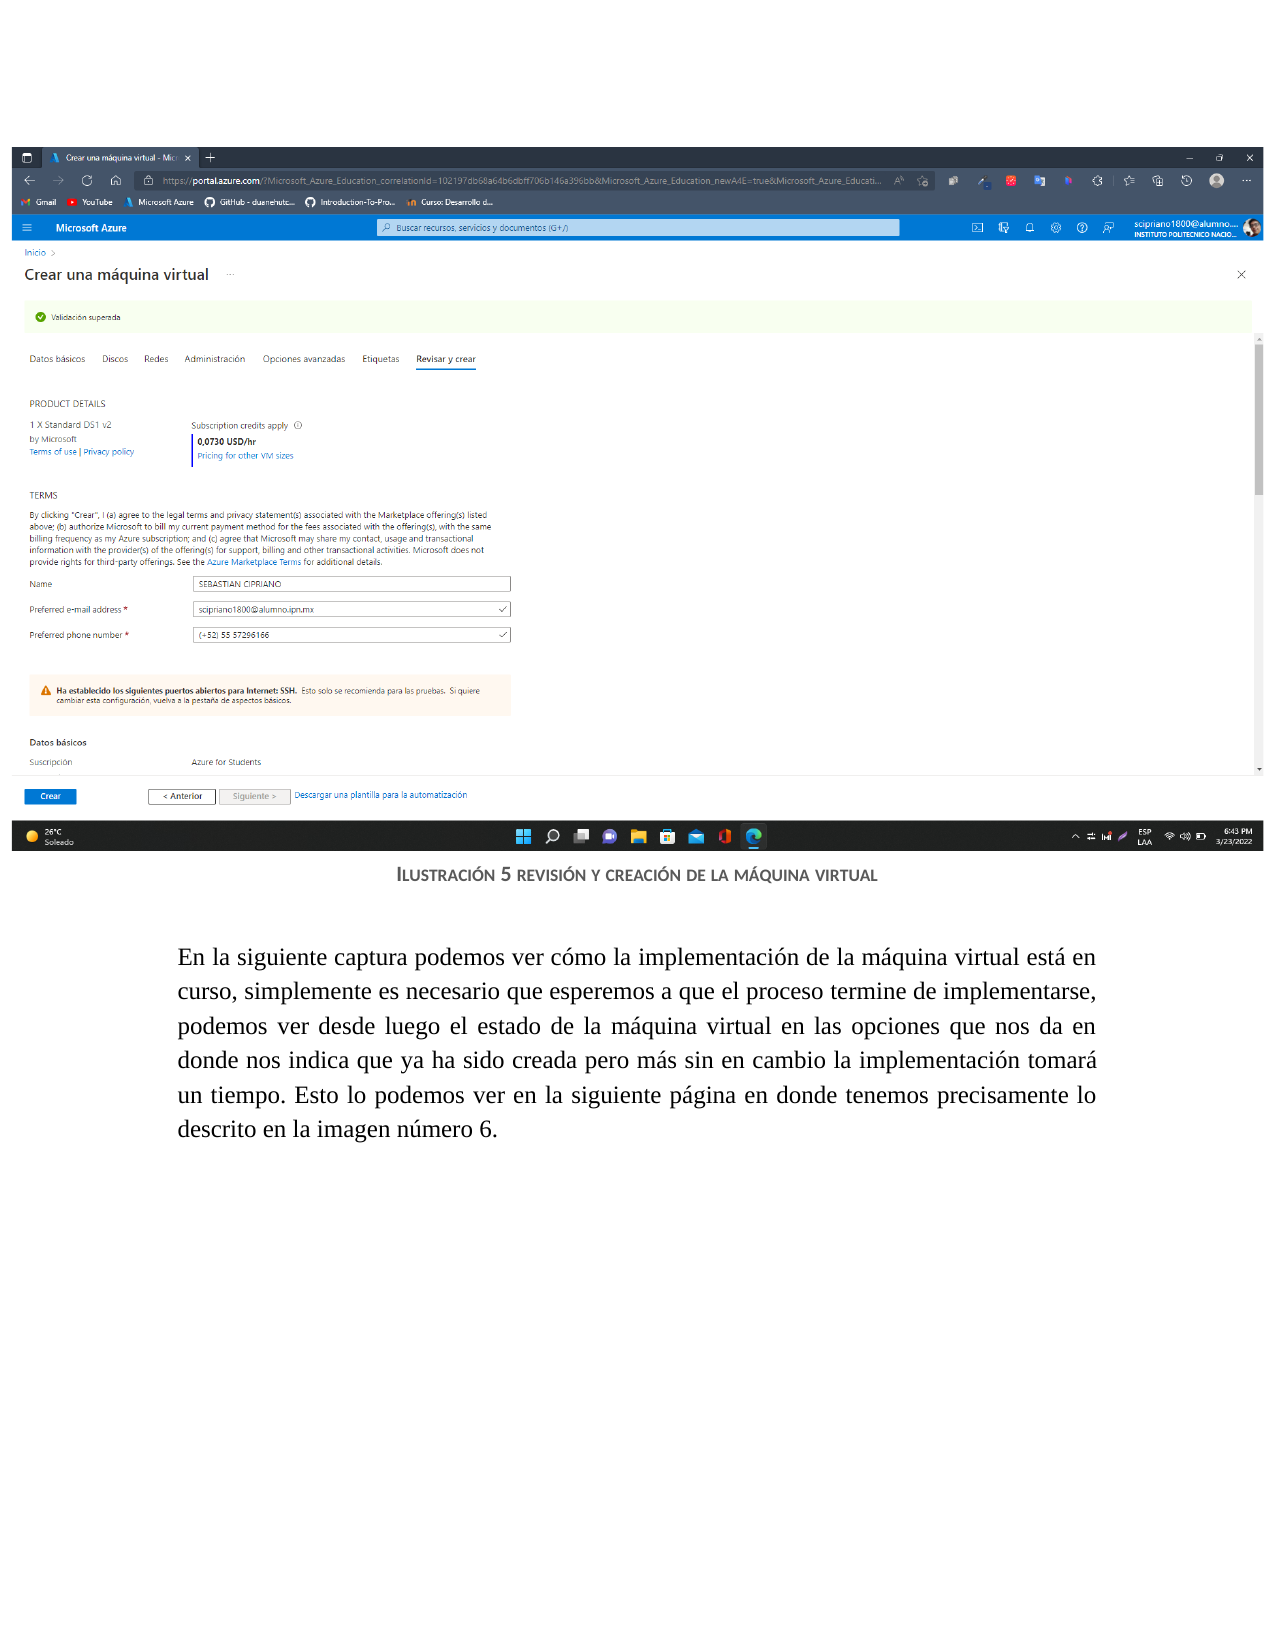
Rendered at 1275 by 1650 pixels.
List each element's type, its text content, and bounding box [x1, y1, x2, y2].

picture [11, 147, 1264, 851]
text En la siguiente captura podemos ver cómo la implementación de la máquina virtual está en curso, simplemente es necesario que esperemos a que el proceso termine de implementarse, podemos ver desde luego el estado de la máquina virtual en las opciones que nos da en donde nos indica que ya ha sido creada pero más sin en cambio la implementación tomará un tiempo. Esto lo podemos ver en la siguiente página en donde tenemos precisamente lo descrito en la imagen número 6. [177, 942, 1098, 1143]
